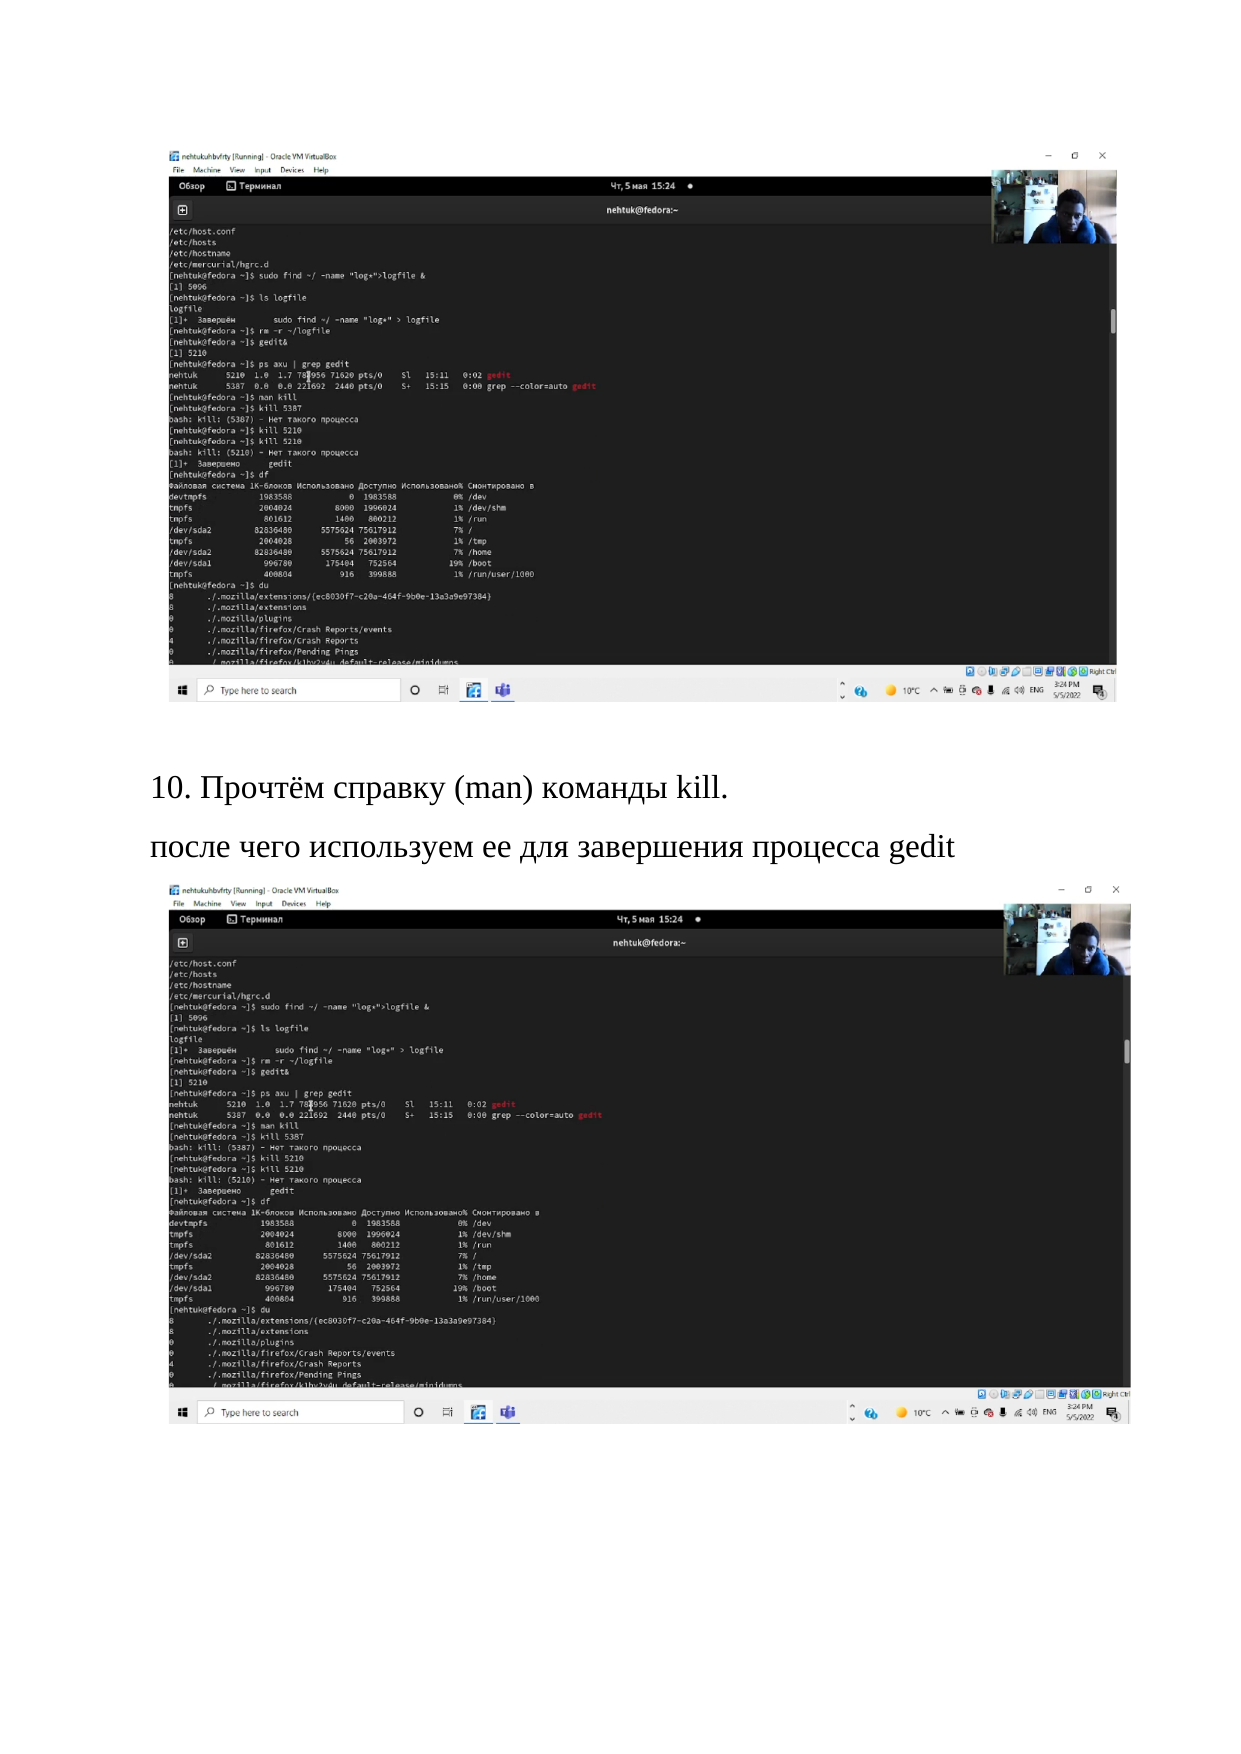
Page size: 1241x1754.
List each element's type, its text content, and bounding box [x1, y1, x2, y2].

text 10. Прочтём справку (man) команды kill. [150, 768, 1090, 806]
text после чего используем ее для завершения процесса gedit [150, 826, 1090, 864]
